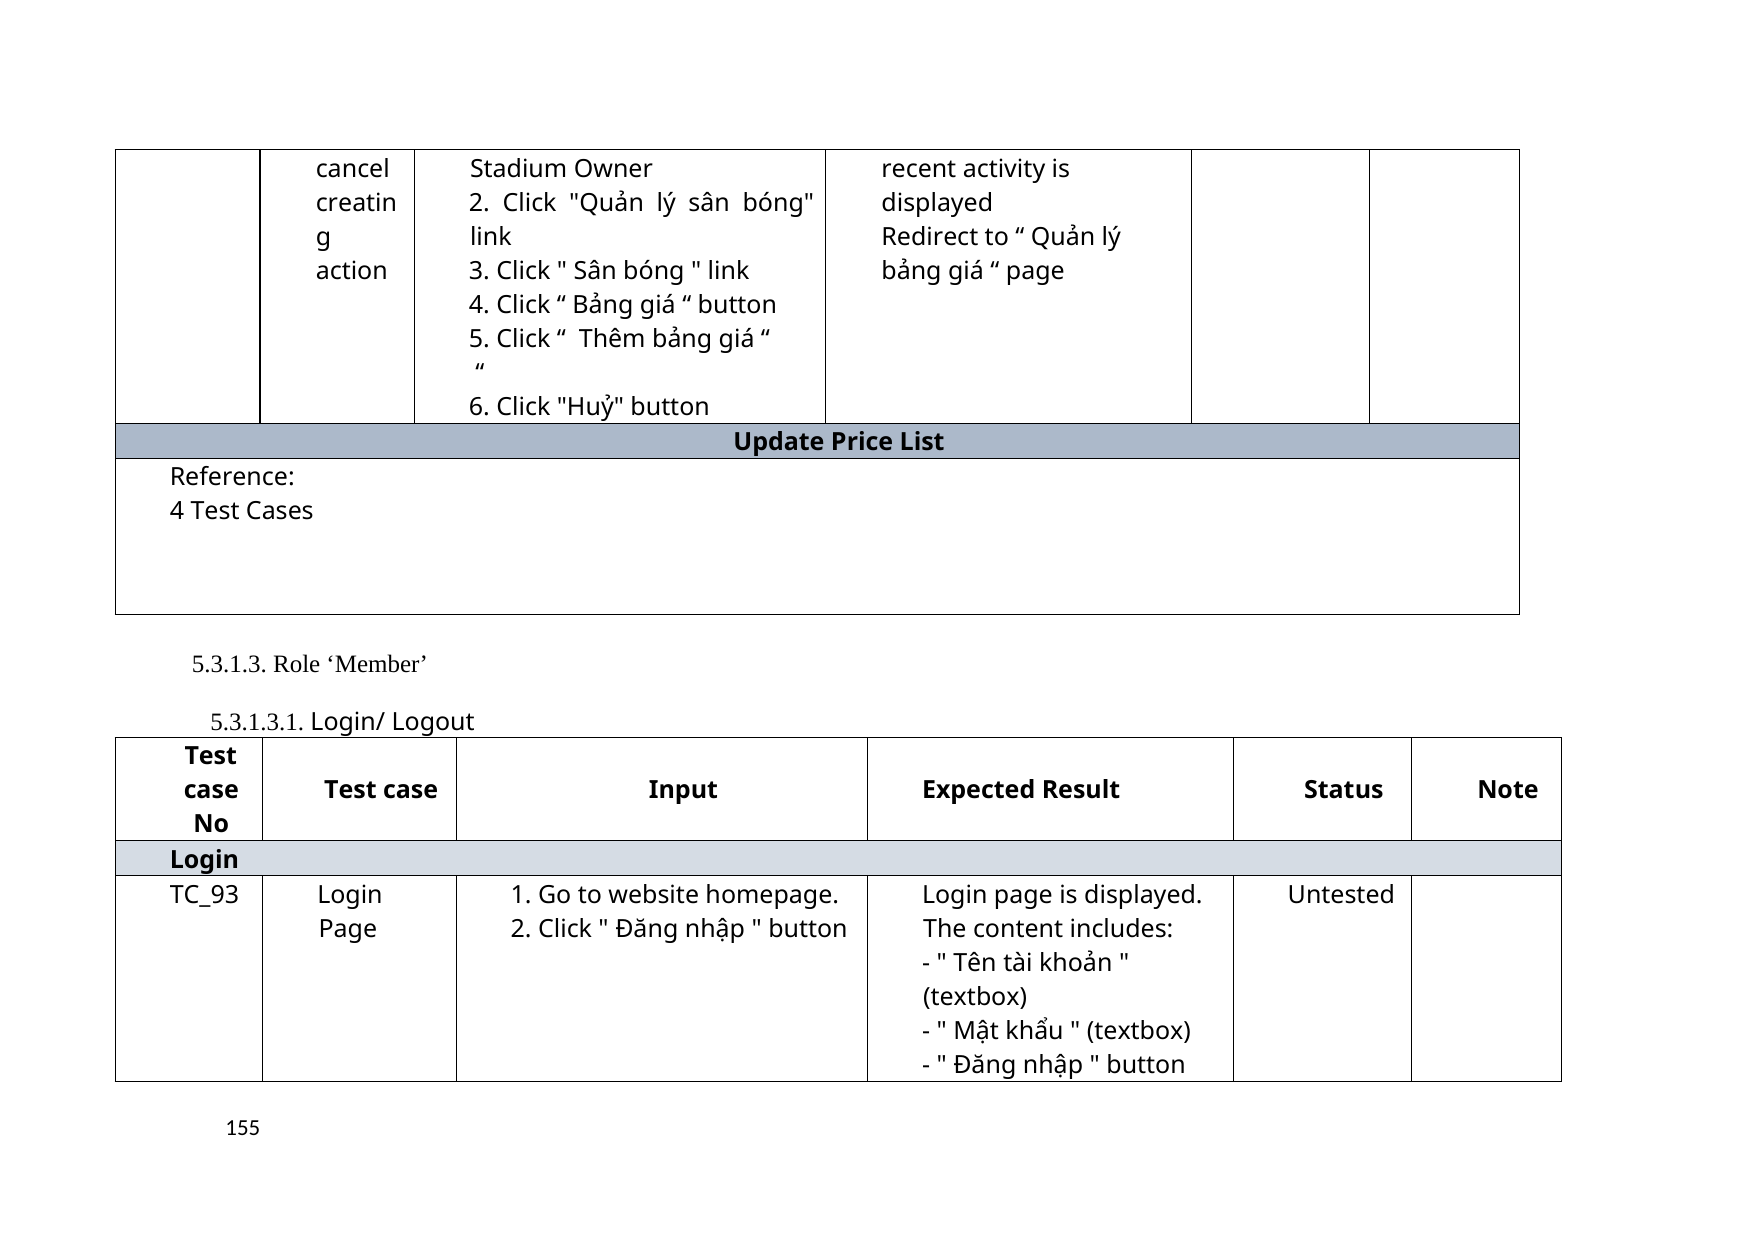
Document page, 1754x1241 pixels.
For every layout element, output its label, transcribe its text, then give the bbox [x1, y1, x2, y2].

subtitle Login/ Logout [210, 703, 1604, 737]
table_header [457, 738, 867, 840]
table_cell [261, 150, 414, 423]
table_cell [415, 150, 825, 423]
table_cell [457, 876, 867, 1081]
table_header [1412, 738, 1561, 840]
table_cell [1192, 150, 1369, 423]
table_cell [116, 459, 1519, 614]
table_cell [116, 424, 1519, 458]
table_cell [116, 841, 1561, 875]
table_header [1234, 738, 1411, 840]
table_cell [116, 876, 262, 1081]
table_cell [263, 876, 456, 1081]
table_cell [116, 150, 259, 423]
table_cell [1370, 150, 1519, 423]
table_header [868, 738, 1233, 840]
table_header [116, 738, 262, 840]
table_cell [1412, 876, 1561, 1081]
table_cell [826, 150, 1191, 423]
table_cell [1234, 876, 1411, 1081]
subtitle Role ‘Member’ [192, 650, 1604, 678]
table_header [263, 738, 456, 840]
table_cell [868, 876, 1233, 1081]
